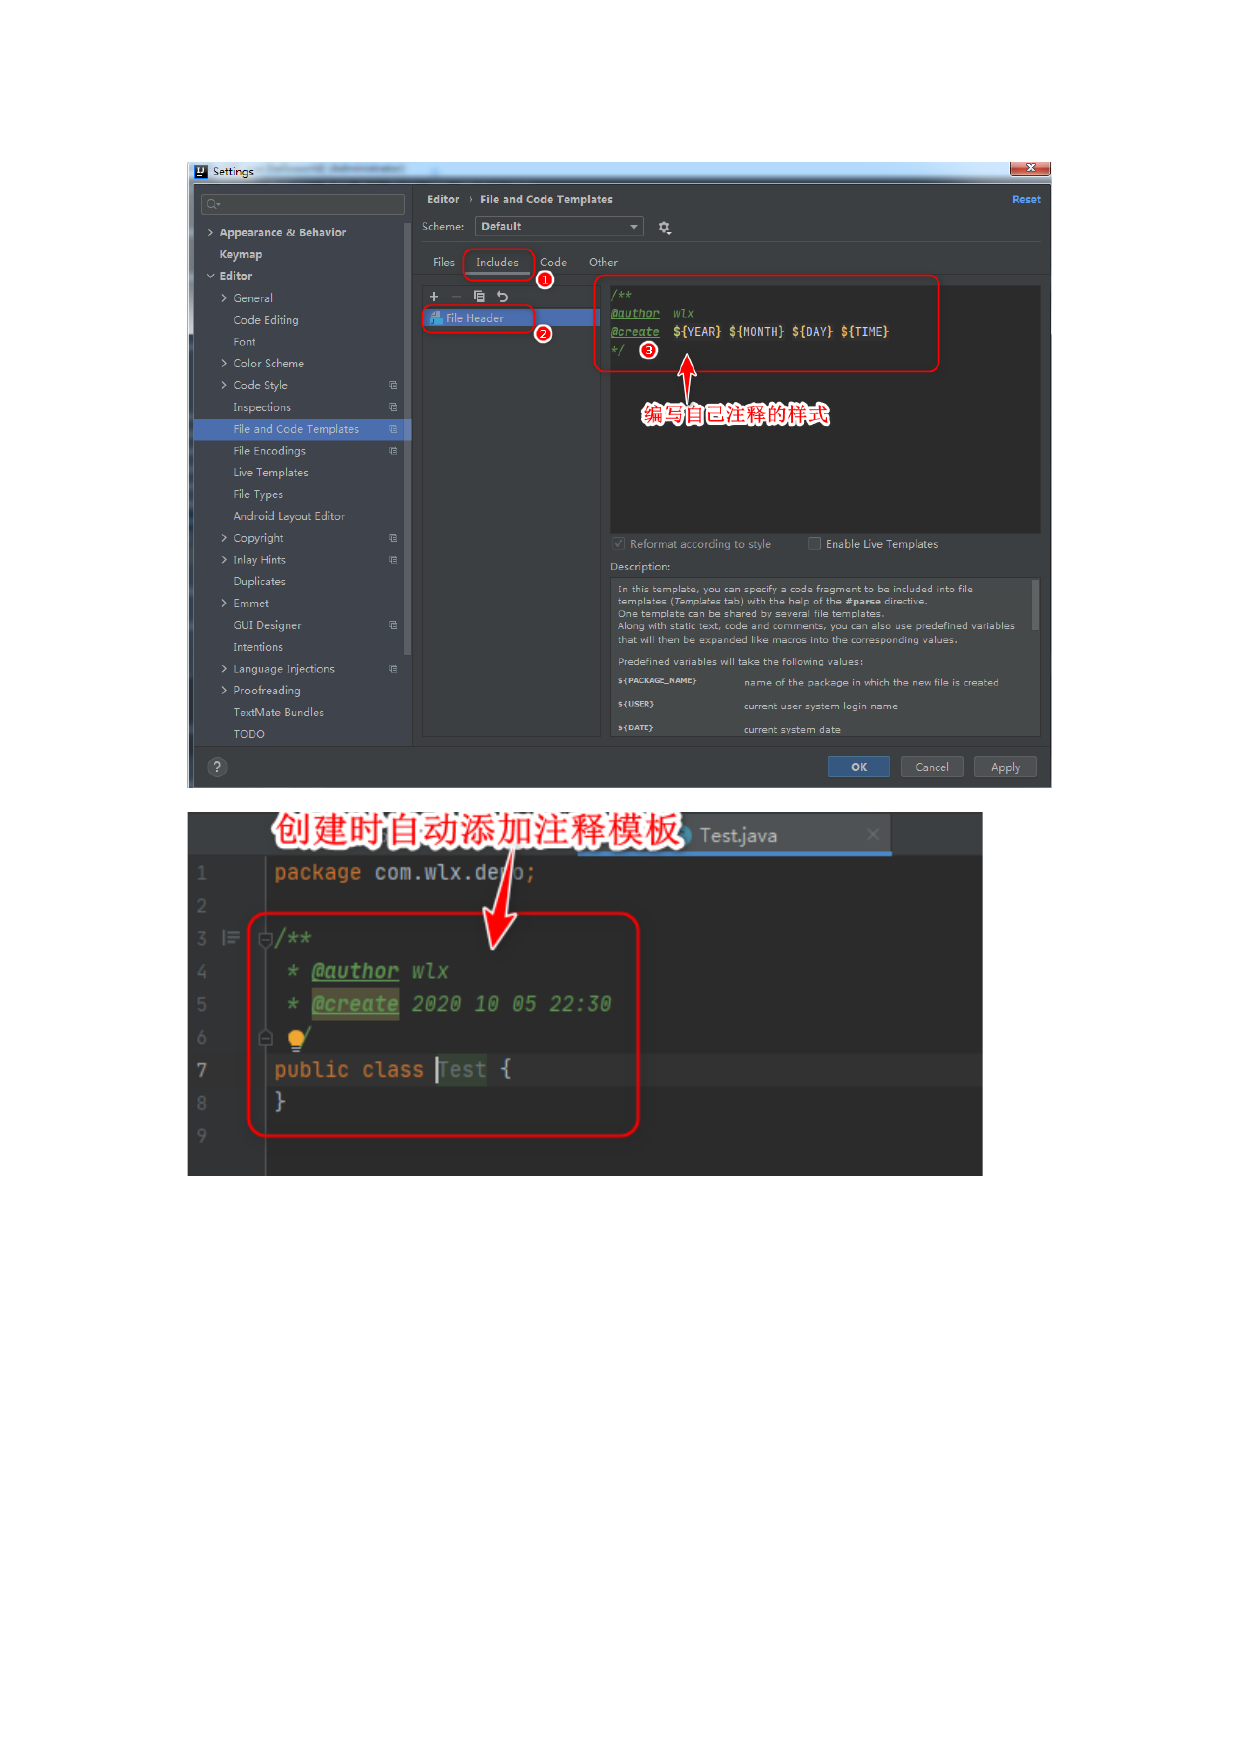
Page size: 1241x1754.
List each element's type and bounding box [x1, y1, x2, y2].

picture [187, 812, 983, 1176]
picture [187, 162, 1052, 788]
